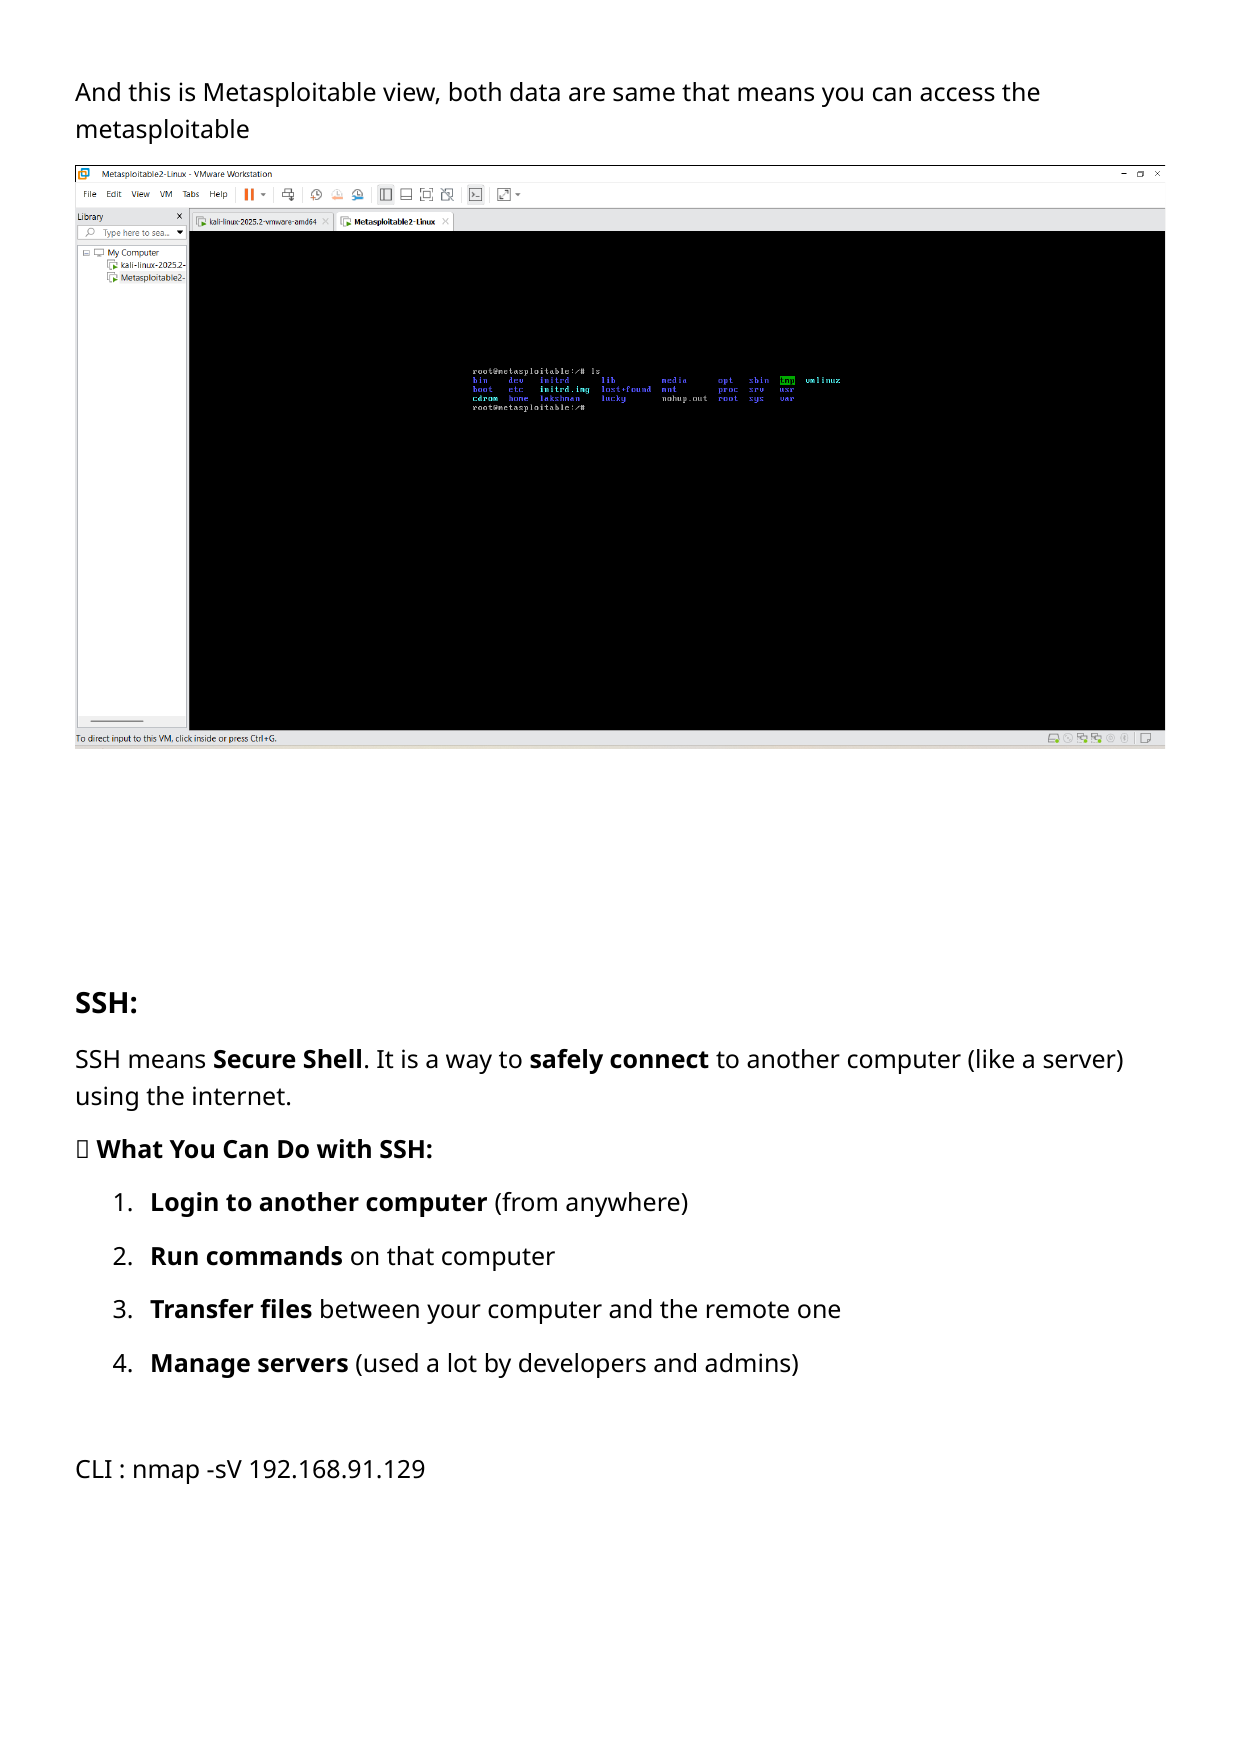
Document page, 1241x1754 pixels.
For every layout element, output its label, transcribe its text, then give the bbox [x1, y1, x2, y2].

text SSH: [75, 982, 1165, 1022]
picture [75, 165, 1166, 749]
list Login to another computer (from anywhere) [112, 1185, 1165, 1219]
text CLI : nmap -sV 192.168.91.129 [75, 1452, 1165, 1486]
text 🔧 What You Can Do with SSH: [75, 1132, 1165, 1166]
list Run commands on that computer [112, 1238, 1165, 1272]
text And this is Metasploitable view, both data are same that means you can access the metasploitable [75, 75, 1165, 146]
list Manage servers (used a lot by developers and admins) [112, 1345, 1165, 1379]
list Transfer files between your computer and the remote one [112, 1292, 1165, 1326]
text SSH means Secure Shell. It is a way to safely connect to another computer (like a server) using the internet. [75, 1041, 1165, 1112]
